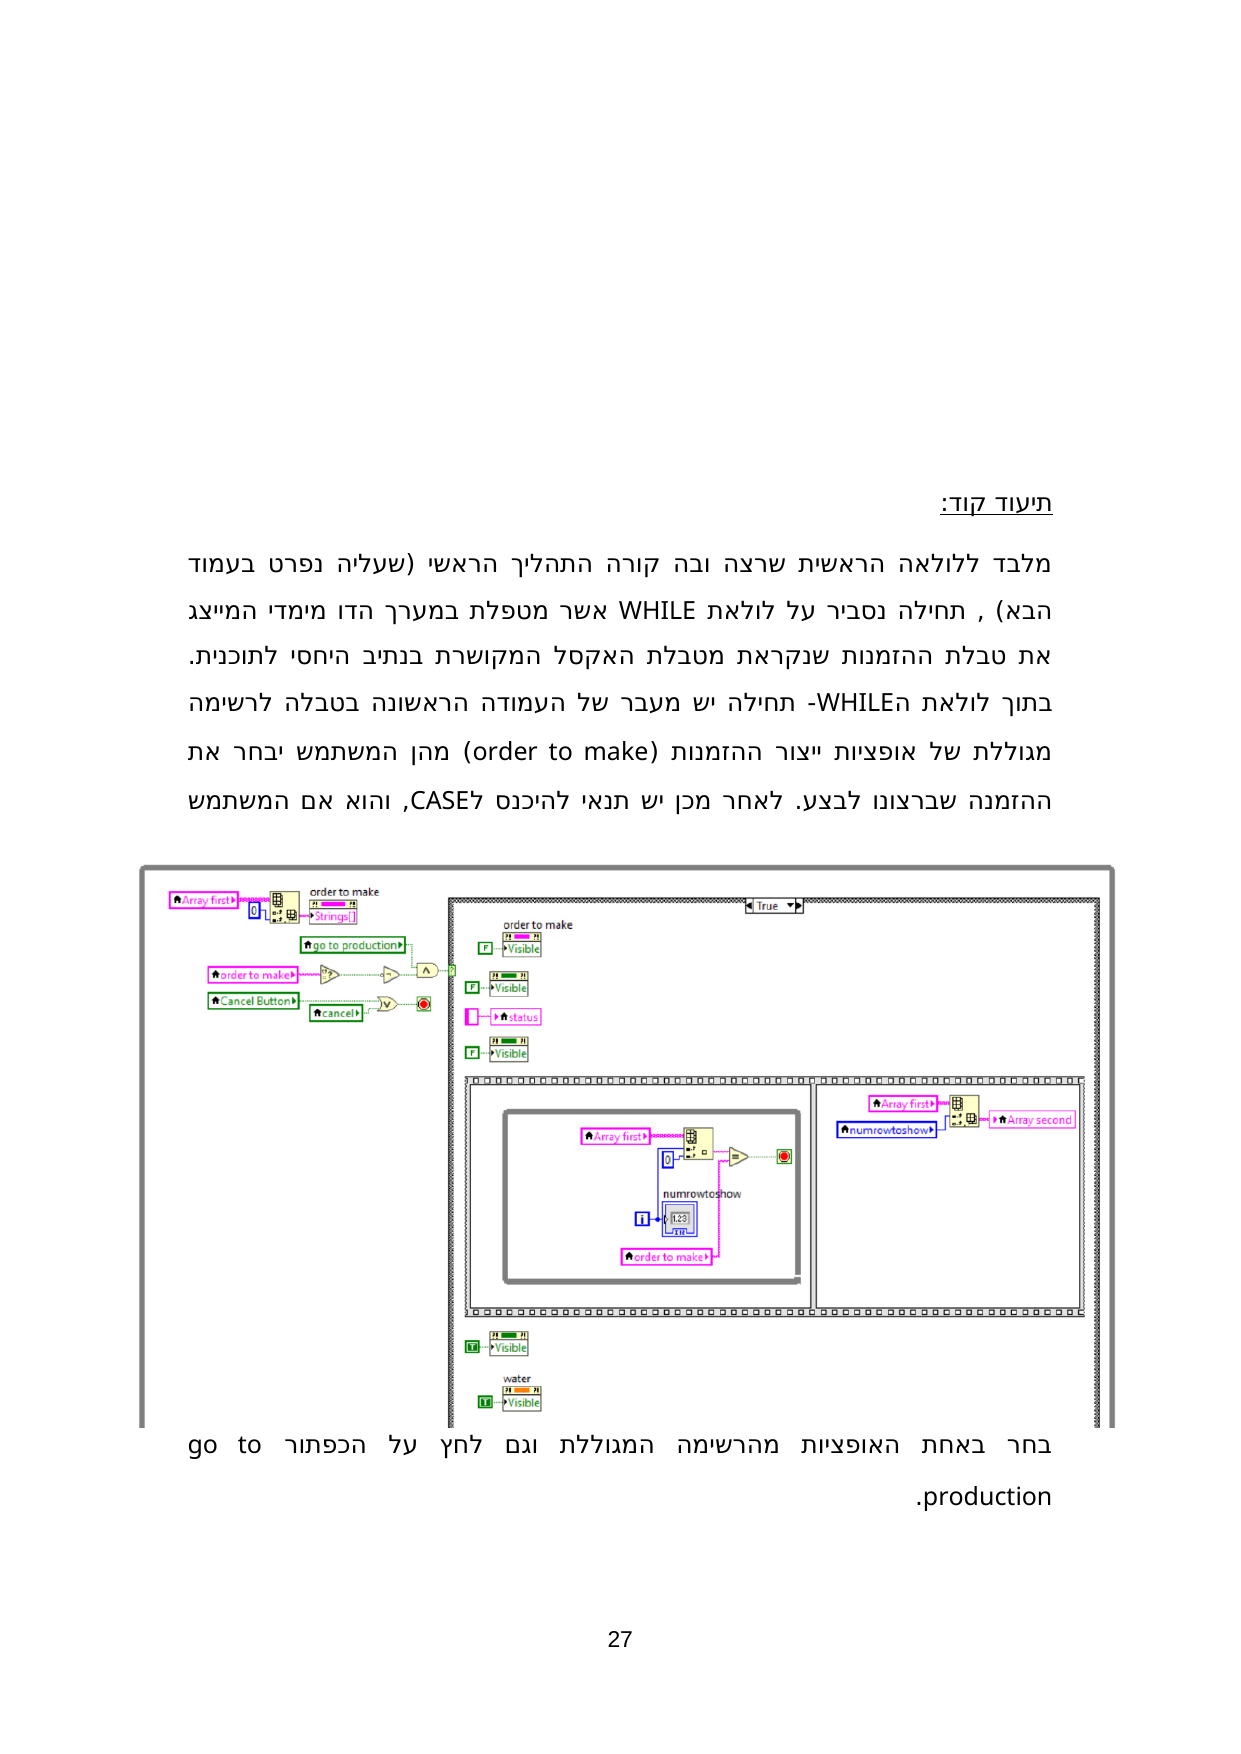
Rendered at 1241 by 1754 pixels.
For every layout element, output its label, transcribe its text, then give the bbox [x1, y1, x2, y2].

text תיעוד קוד: [187, 488, 1053, 518]
text מלבד ללולאה הראשית שרצה ובה קורה התהליך הראשי (שעליה נפרט בעמוד הבא) , תחילה נסביר על לולאת WHILE אשר מטפלת במערך הדו מימדי המייצג את טבלת ההזמנות שנקראת מטבלת האקסל המקושרת בנתיב היחסי לתוכנית. בתוך לולאת הWHILE- תחילה יש מעבר של העמודה הראשונה בטבלה לרשימה מגוללת של אופציות ייצור ההזמנות (order to make) מהן המשתמש יבחר את ההזמנה שברצונו לבצע. לאחר מכן יש תנאי להיכנס לCASE, והוא אם המשתמש בחר באחת האופציות מהרשימה המגוללת וגם לחץ על הכפתור go to production. [187, 549, 1053, 862]
picture [126, 862, 1129, 1428]
text מלבד ללולאה הראשית שרצה ובה קורה התהליך הראשי (שעליה נפרט בעמוד הבא) , תחילה נסביר על לולאת WHILE אשר מטפלת במערך הדו מימדי המייצג את טבלת ההזמנות שנקראת מטבלת האקסל המקושרת בנתיב היחסי לתוכנית. בתוך לולאת הWHILE- תחילה יש מעבר של העמודה הראשונה בטבלה לרשימה מגוללת של אופציות ייצור ההזמנות (order to make) מהן המשתמש יבחר את ההזמנה שברצונו לבצע. לאחר מכן יש תנאי להיכנס לCASE, והוא אם המשתמש בחר באחת האופציות מהרשימה המגוללת וגם לחץ על הכפתור go to production. [187, 1428, 1053, 1512]
